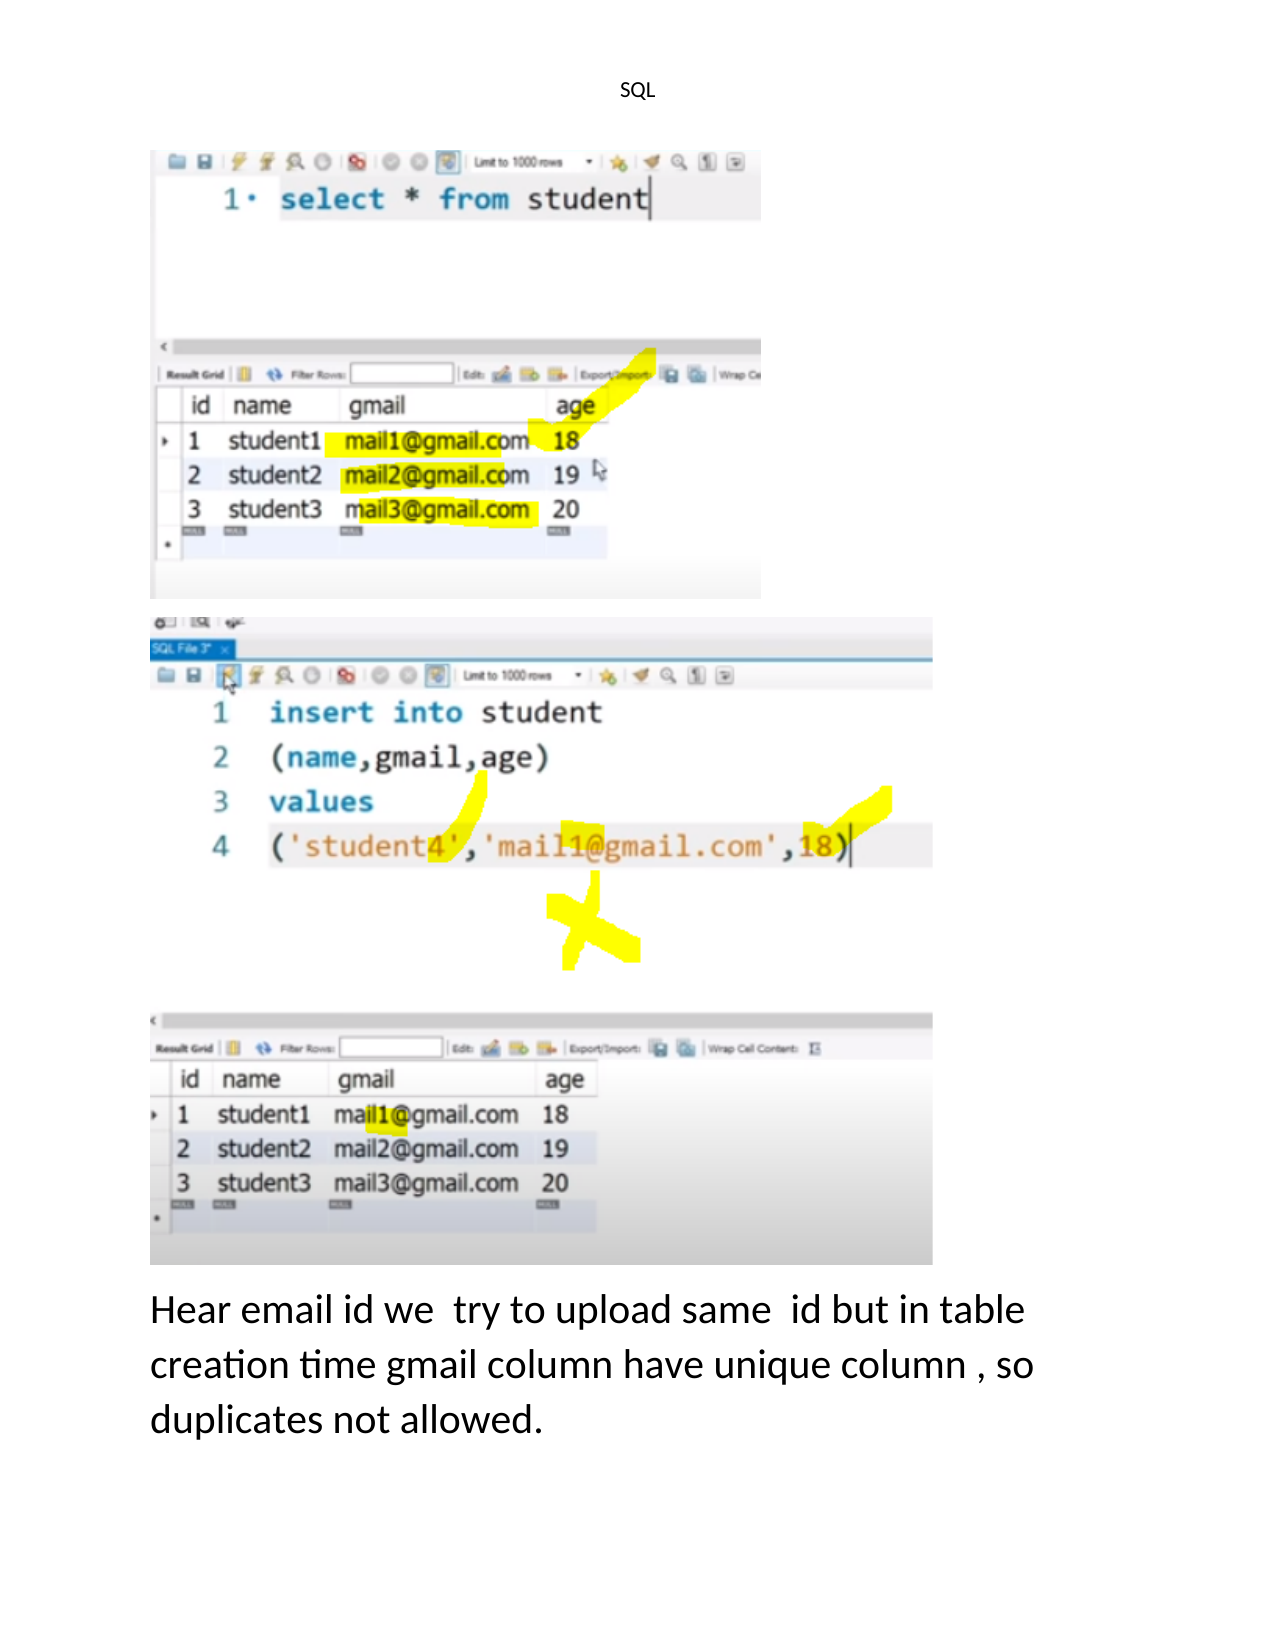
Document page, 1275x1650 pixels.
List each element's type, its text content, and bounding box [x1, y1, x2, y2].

picture [150, 150, 761, 599]
text Hear email id we try to upload same id but in table creation time gmail column have unique column , so duplicates not allowed. [150, 1283, 1125, 1444]
picture [150, 617, 933, 1265]
